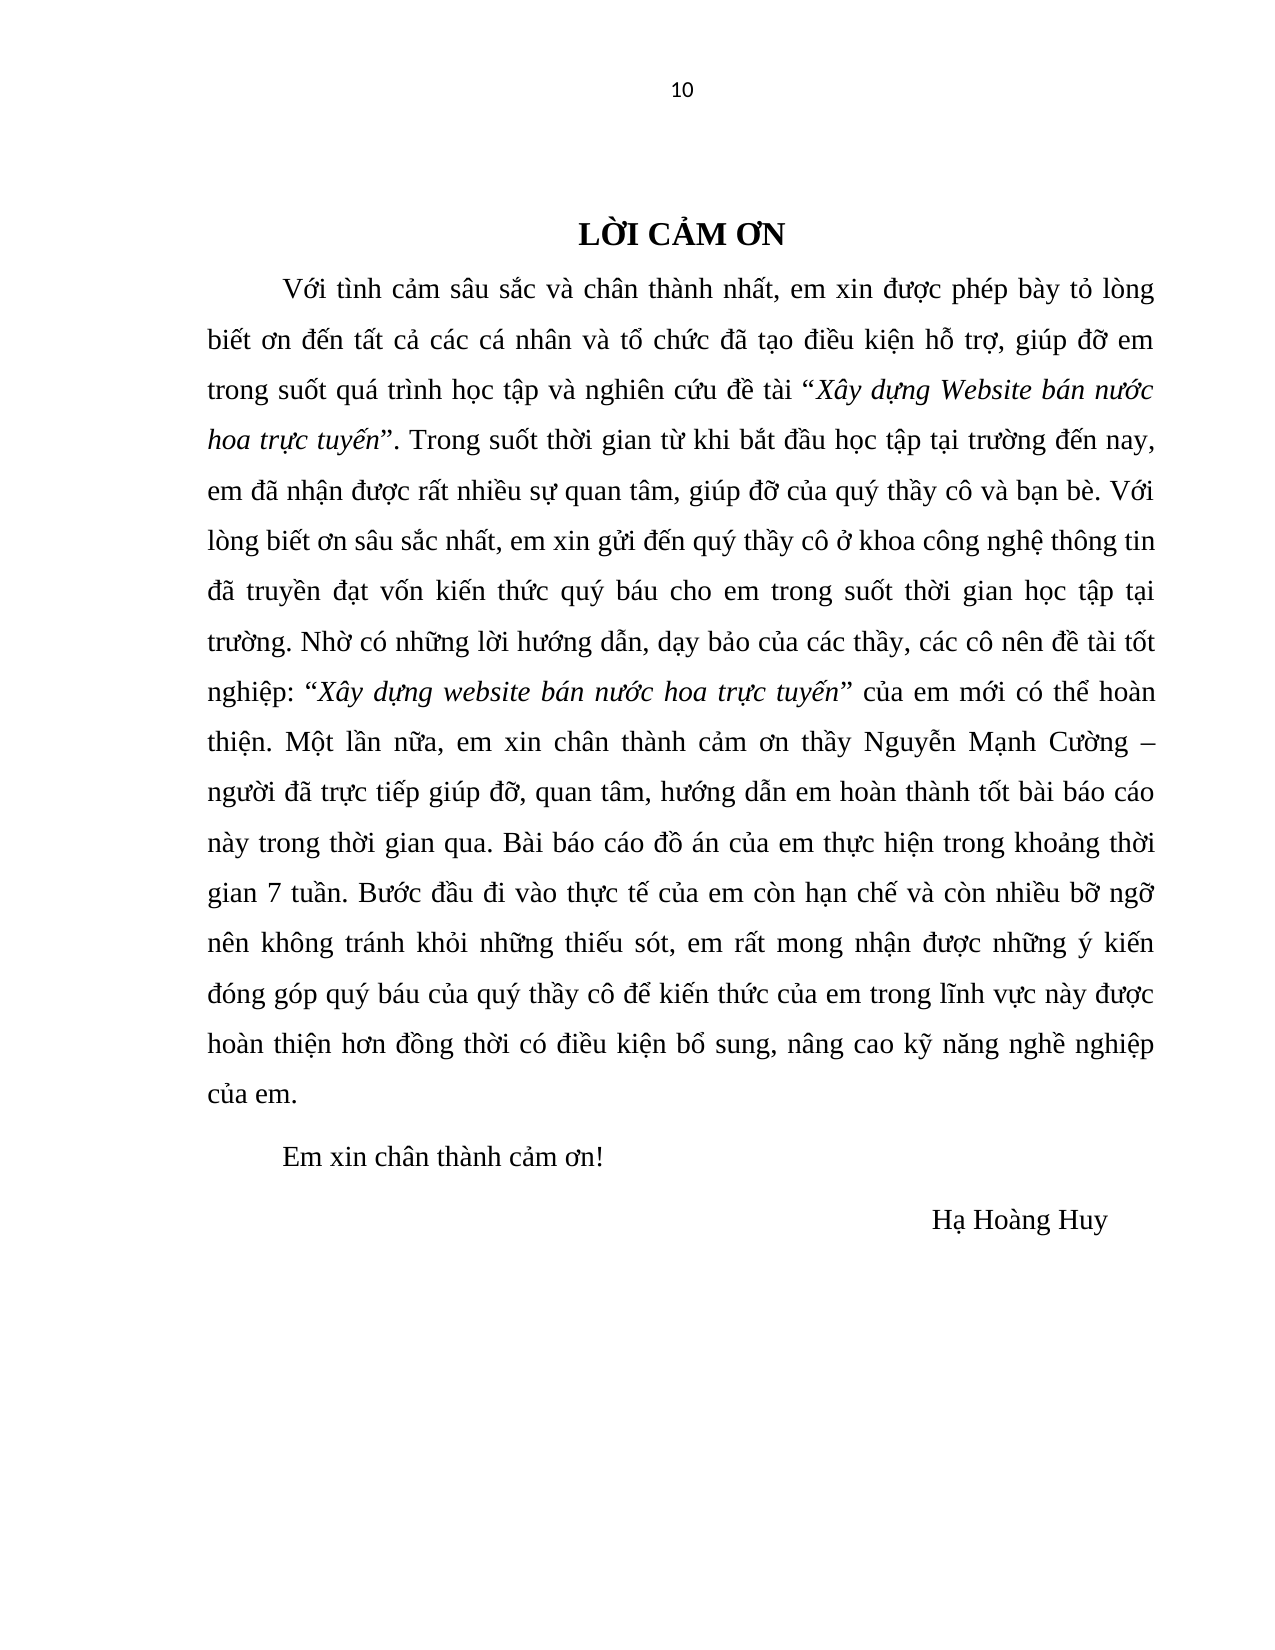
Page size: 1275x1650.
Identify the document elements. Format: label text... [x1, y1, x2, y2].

subtitle LỜI CẢM ƠN [207, 214, 1156, 252]
text Em xin chân thành cảm ơn! [207, 1139, 1156, 1173]
text Với tình cảm sâu sắc và chân thành nhất, em xin được phép bày tỏ lòng biết ơn đến tất cả các cá nhân và tổ chức đã tạo điều kiện hỗ trợ, giúp đỡ em trong suốt quá trình học tập và nghiên cứu đề tài “Xây dựng Website bán nước hoa trực tuyến”. Trong suốt thời gian từ khi bắt đầu học tập tại trường đến nay, em đã nhận được rất nhiều sự quan tâm, giúp đỡ của quý thầy cô và bạn bè. Với lòng biết ơn sâu sắc nhất, em xin gửi đến quý thầy cô ở khoa công nghệ thông tin đã truyền đạt vốn kiến thức quý báu cho em trong suốt thời gian học tập tại trường. Nhờ có những lời hướng dẫn, dạy bảo của các thầy, các cô nên đề tài tốt nghiệp: “Xây dựng website bán nước hoa trực tuyến” của em mới có thể hoàn thiện. Một lần nữa, em xin chân thành cảm ơn thầy Nguyễn Mạnh Cường – người đã trực tiếp giúp đỡ, quan tâm, hướng dẫn em hoàn thành tốt bài báo cáo này trong thời gian qua. Bài báo cáo đồ án của em thực hiện trong khoảng thời gian 7 tuần. Bước đầu đi vào thực tế của em còn hạn chế và còn nhiều bỡ ngỡ nên không tránh khỏi những thiếu sót, em rất mong nhận được những ý kiến đóng góp quý báu của quý thầy cô để kiến thức của em trong lĩnh vực này được hoàn thiện hơn đồng thời có điều kiện bổ sung, nâng cao kỹ năng nghề nghiệp của em. [207, 271, 1156, 1110]
text Hạ Hoàng Huy [207, 1202, 1156, 1236]
